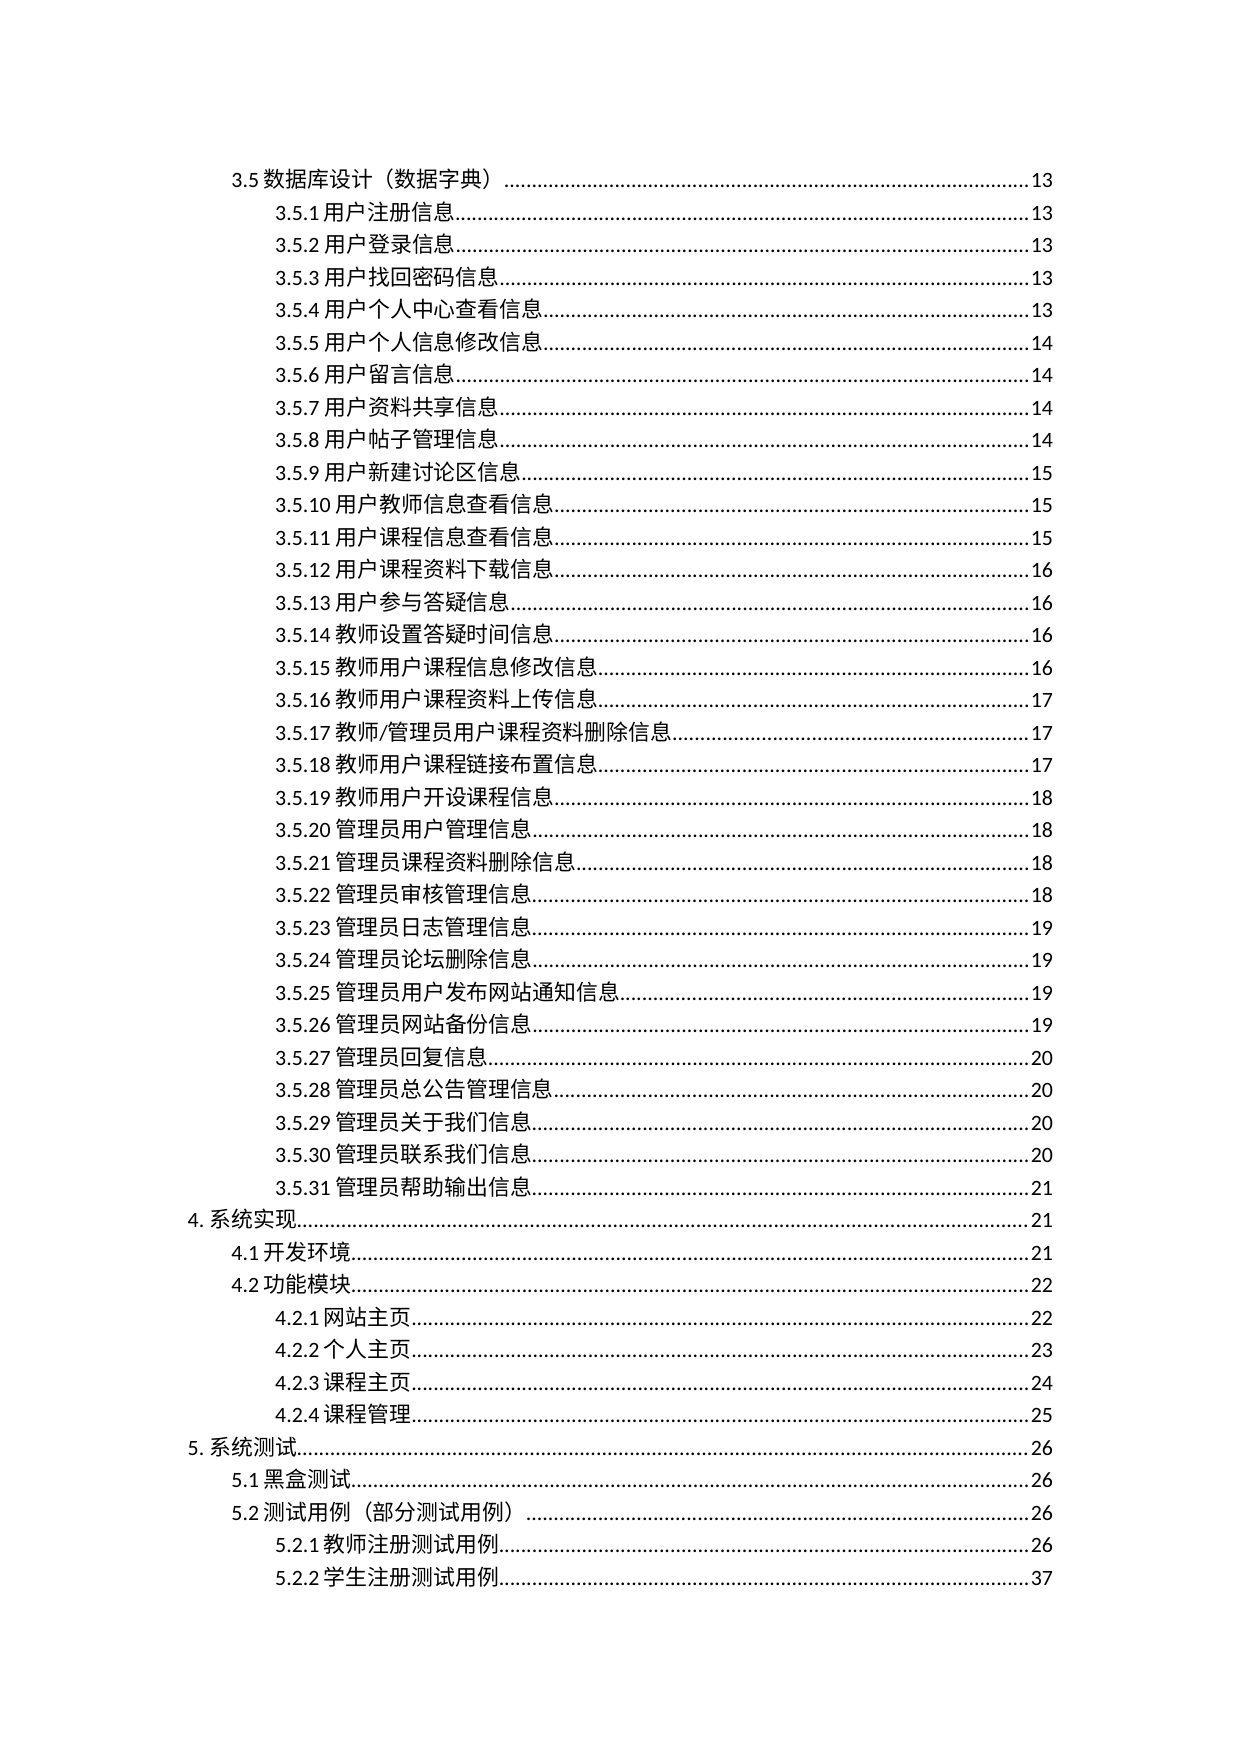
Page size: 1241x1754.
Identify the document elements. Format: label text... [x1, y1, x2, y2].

text 3.5.7 用户资料共享信息 14 [275, 389, 1053, 422]
text 3.5.17 教师/管理员用户课程资料删除信息 17 [275, 714, 1053, 747]
text 3.5.18 教师用户课程链接布置信息 17 [275, 747, 1053, 779]
text 3.5.10 用户教师信息查看信息 15 [275, 487, 1053, 519]
text 4. 系统实现 21 [187, 1202, 1053, 1234]
text 3.5.20 管理员用户管理信息 18 [275, 812, 1053, 844]
text 4.2.1网站主页 22 [275, 1299, 1053, 1332]
text 3.5.23管理员日志管理信息 19 [275, 909, 1053, 942]
text 3.5.29管理员关于我们信息 20 [275, 1104, 1053, 1137]
text 5. 系统测试 26 [187, 1429, 1053, 1462]
text 3.5.21 管理员课程资料删除信息 18 [275, 844, 1053, 877]
text 3.5.1用户注册信息 13 [275, 194, 1053, 227]
text 5.2测试用例（部分测试用例） 26 [231, 1494, 1053, 1527]
text 3.5.3 用户找回密码信息 13 [275, 259, 1053, 292]
text 5.1黑盒测试 26 [231, 1462, 1053, 1494]
text 3.5.5 用户个人信息修改信息 14 [275, 324, 1053, 357]
text 3.5.31管理员帮助输出信息 21 [275, 1169, 1053, 1202]
text 3.5.15 教师用户课程信息修改信息 16 [275, 649, 1053, 682]
text 3.5.6 用户留言信息 14 [275, 357, 1053, 389]
text 3.5.2 用户登录信息 13 [275, 227, 1053, 259]
text 5.2.2学生注册测试用例 37 [275, 1559, 1053, 1592]
text 4.2功能模块 22 [231, 1267, 1053, 1299]
text 4.2.4课程管理 25 [275, 1397, 1053, 1429]
text 3.5.9 用户新建讨论区信息 15 [275, 454, 1053, 487]
text 4.1开发环境 21 [231, 1234, 1053, 1267]
text 3.5.27管理员回复信息 20 [275, 1039, 1053, 1072]
text 3.5数据库设计（数据字典） 13 [231, 162, 1053, 194]
text 3.5.30管理员联系我们信息 20 [275, 1137, 1053, 1169]
text 3.5.26 管理员网站备份信息 19 [275, 1007, 1053, 1039]
text 3.5.13 用户参与答疑信息 16 [275, 584, 1053, 617]
text 3.5.11 用户课程信息查看信息 15 [275, 519, 1053, 552]
text 3.5.25 管理员用户发布网站通知信息 19 [275, 974, 1053, 1007]
text 3.5.22管理员审核管理信息 18 [275, 877, 1053, 909]
text 3.5.24 管理员论坛删除信息 19 [275, 942, 1053, 974]
text 3.5.4 用户个人中心查看信息 13 [275, 292, 1053, 324]
text 3.5.16 教师用户课程资料上传信息 17 [275, 682, 1053, 714]
text 3.5.19 教师用户开设课程信息 18 [275, 779, 1053, 812]
text 5.2.1教师注册测试用例 26 [275, 1527, 1053, 1559]
text 4.2.2个人主页 23 [275, 1332, 1053, 1364]
text 4.2.3课程主页 24 [275, 1364, 1053, 1397]
text 3.5.28管理员总公告管理信息 20 [275, 1072, 1053, 1104]
text 3.5.8 用户帖子管理信息 14 [275, 422, 1053, 454]
text 3.5.14 教师设置答疑时间信息 16 [275, 617, 1053, 649]
text 3.5.12 用户课程资料下载信息 16 [275, 552, 1053, 584]
